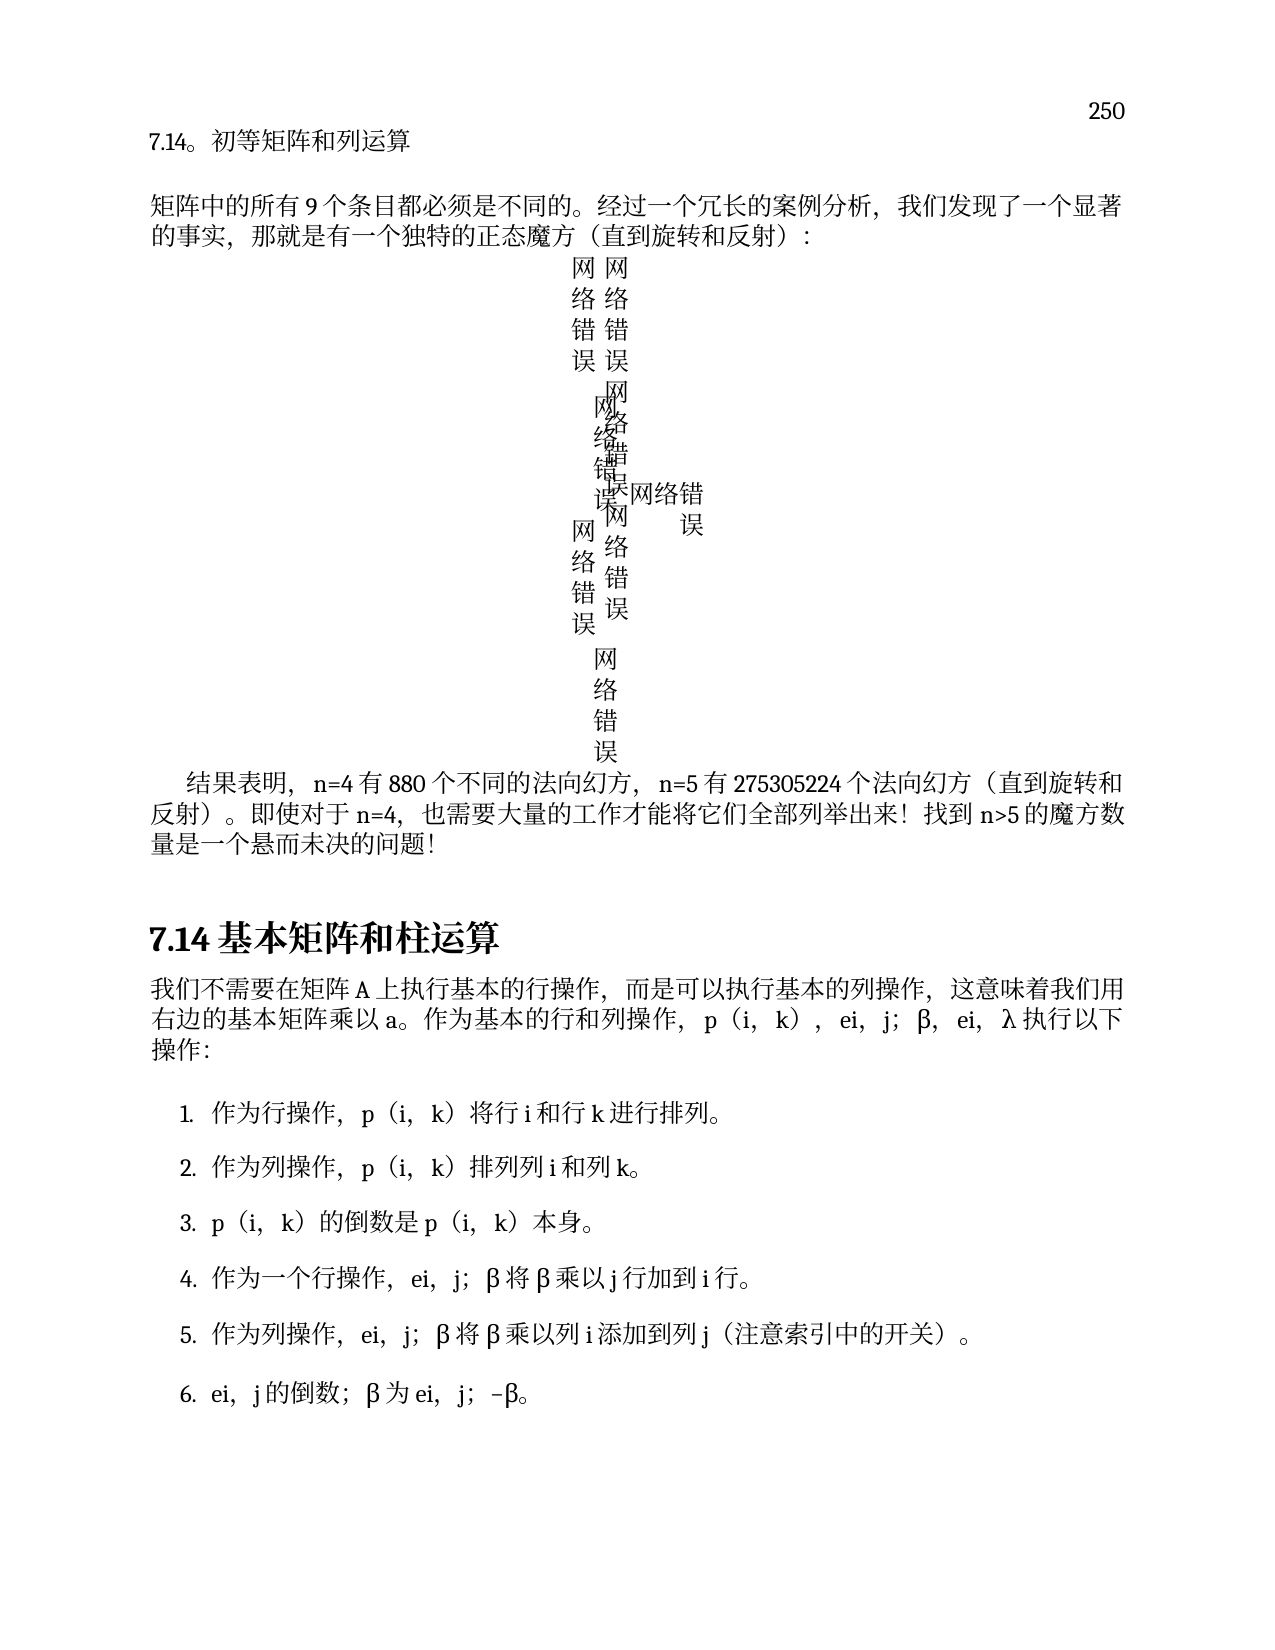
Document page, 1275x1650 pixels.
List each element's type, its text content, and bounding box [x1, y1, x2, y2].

list 作为行操作，p（i，k）将行i和行k进行排列。 [180, 1099, 1125, 1128]
text 结果表明，n=4有880个不同的法向幻方，n=5有275305224个法向幻方（直到旋转和反射）。即使对于n=4，也需要大量的工作才能将它们全部列举出来！找到n>5的魔方数量是一个悬而未决的问题！ [150, 770, 1125, 860]
text 我们不需要在矩阵A上执行基本的行操作，而是可以执行基本的列操作，这意味着我们用右边的基本矩阵乘以a。作为基本的行和列操作，p（i，k），ei，j；β，ei，λ执行以下操作： [150, 976, 1125, 1066]
list 作为一个行操作，ei，j；β将β乘以j行加到i行。 [180, 1264, 1125, 1293]
list ei，j的倒数；β为ei，j；−β。 [180, 1380, 1125, 1409]
list p（i，k）的倒数是p（i，k）本身。 [180, 1209, 1125, 1237]
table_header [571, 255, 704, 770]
text 矩阵中的所有9个条目都必须是不同的。经过一个冗长的案例分析，我们发现了一个显著的事实，那就是有一个独特的正态魔方（直到旋转和反射）： [150, 193, 1125, 252]
list 作为列操作，ei，j；β将β乘以列i添加到列j（注意索引中的开关）。 [180, 1321, 1125, 1350]
subtitle 7.14基本矩阵和柱运算 [149, 920, 1125, 961]
text 7.14。初等矩阵和列运算 [148, 128, 1125, 157]
list 作为列操作，p（i，k）排列列i和列k。 [180, 1154, 1125, 1183]
